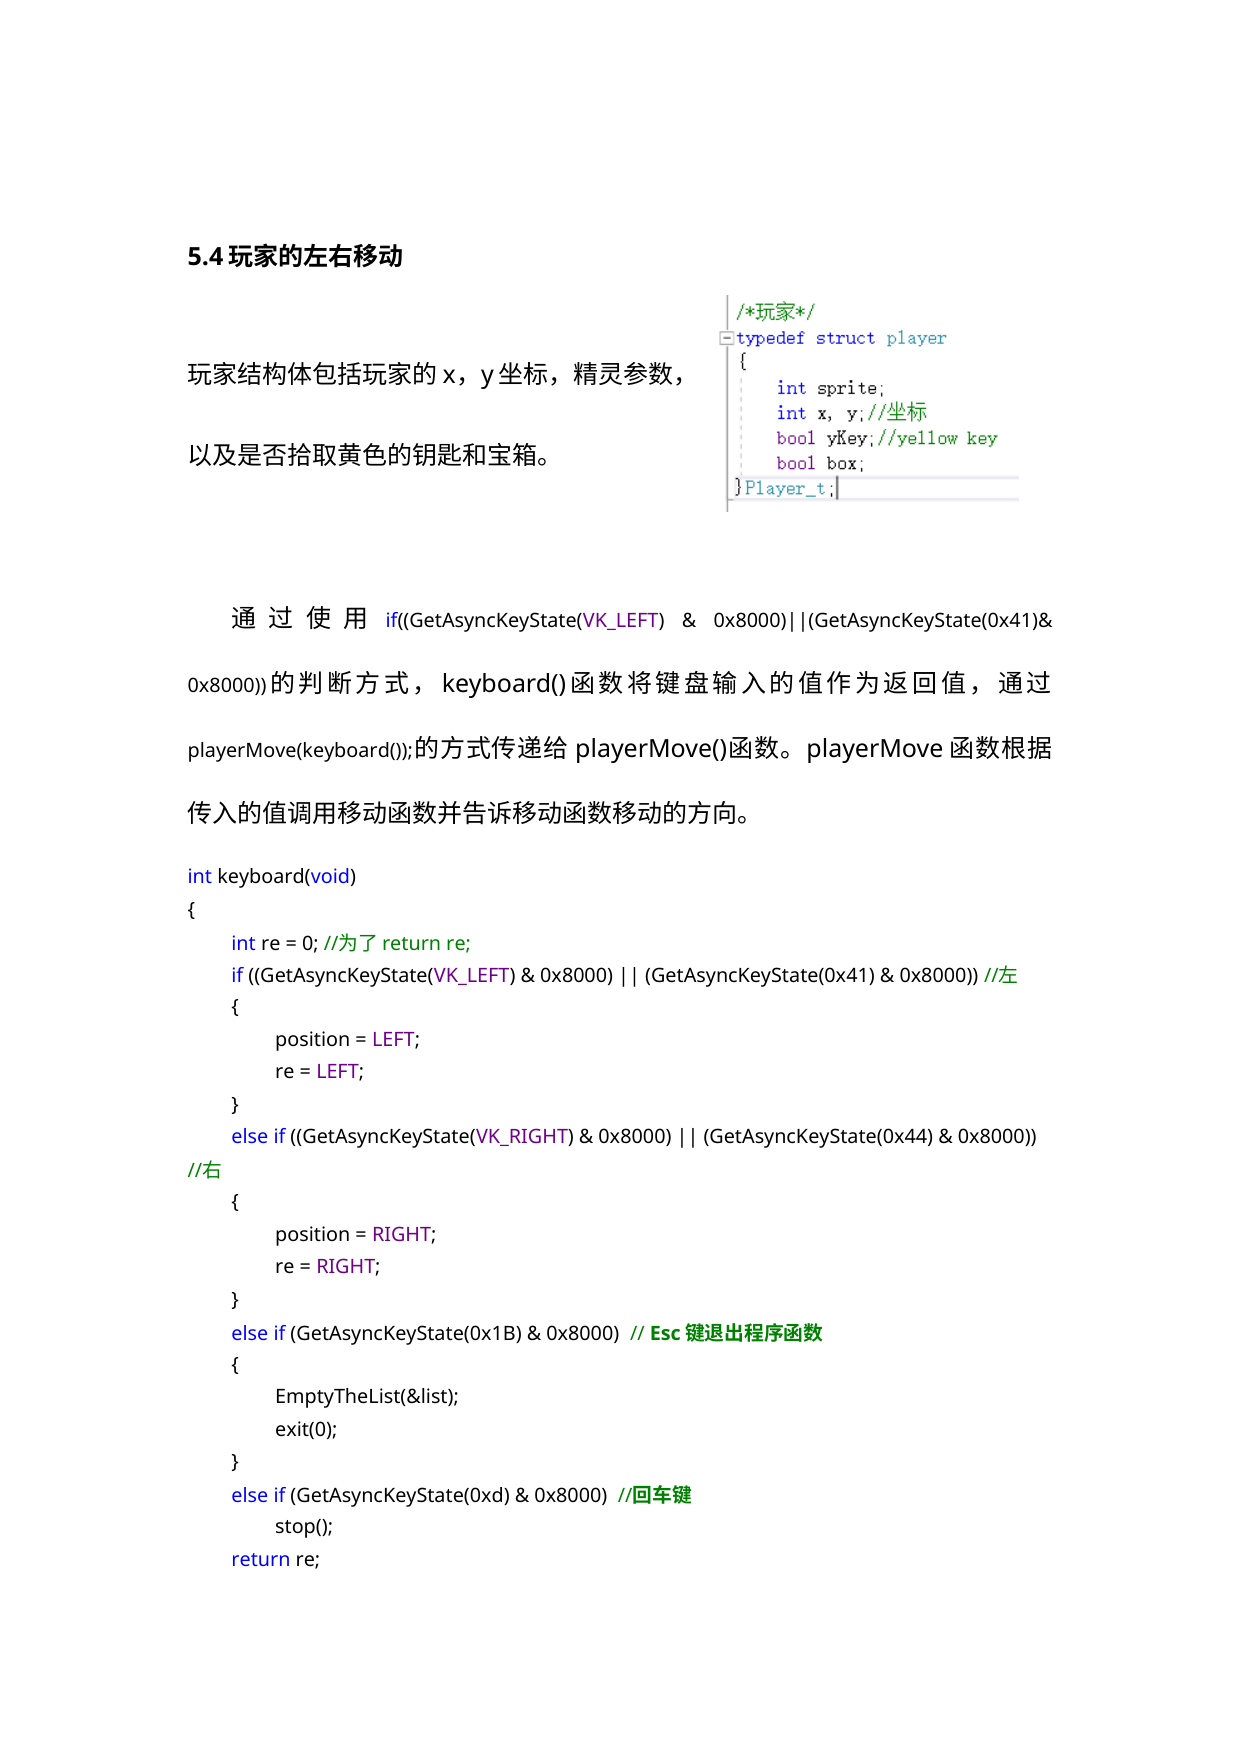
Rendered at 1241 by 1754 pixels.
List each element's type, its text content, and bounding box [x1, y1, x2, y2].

text if ((GetAsyncKeyState(VK_LEFT) & 0x8000) || (GetAsyncKeyState(0x41) & 0x8000)) //左 [187, 958, 1053, 990]
text EmptyTheList(&list); [187, 1380, 1053, 1413]
text } [187, 1088, 1053, 1120]
text { [187, 1185, 1053, 1218]
text position = LEFT; [187, 1023, 1053, 1055]
text else if (GetAsyncKeyState(0xd) & 0x8000) //回车键 [187, 1478, 1053, 1510]
text { [187, 893, 1053, 925]
text int keyboard(void) [187, 860, 1053, 893]
picture [707, 486, 1019, 512]
subtitle 5.4玩家的左右移动 [187, 222, 1053, 287]
text int re = 0; //为了return re; [187, 925, 1053, 958]
text else if ((GetAsyncKeyState(VK_RIGHT) & 0x8000) || (GetAsyncKeyState(0x44) & 0x8000)) //右 [187, 1120, 1053, 1185]
text stop(); [187, 1510, 1053, 1543]
text exit(0); [187, 1413, 1053, 1445]
text position = RIGHT; [187, 1218, 1053, 1250]
text re = RIGHT; [187, 1250, 1053, 1283]
text else if (GetAsyncKeyState(0x1B) & 0x8000) // Esc键退出程序函数 [187, 1315, 1053, 1348]
text 玩家结构体包括玩家的x，y坐标，精灵参数， [187, 340, 1053, 405]
picture [707, 295, 1019, 340]
text { [187, 1348, 1053, 1380]
text 以及是否拾取黄色的钥匙和宝箱。 [187, 421, 1053, 486]
text } [187, 1445, 1053, 1478]
text } [187, 1283, 1053, 1315]
text { [187, 990, 1053, 1023]
text return re; [187, 1543, 1053, 1575]
picture [707, 405, 1019, 421]
text re = LEFT; [187, 1055, 1053, 1088]
text 通过使用if((GetAsyncKeyState(VK_LEFT) & 0x8000)||(GetAsyncKeyState(0x41)& 0x8000))的判断方式，keyboard()函数将键盘输入的值作为返回值，通过playerMove(keyboard());的方式传递给playerMove()函数。playerMove函数根据传入的值调用移动函数并告诉移动函数移动的方向。 [187, 584, 1053, 844]
